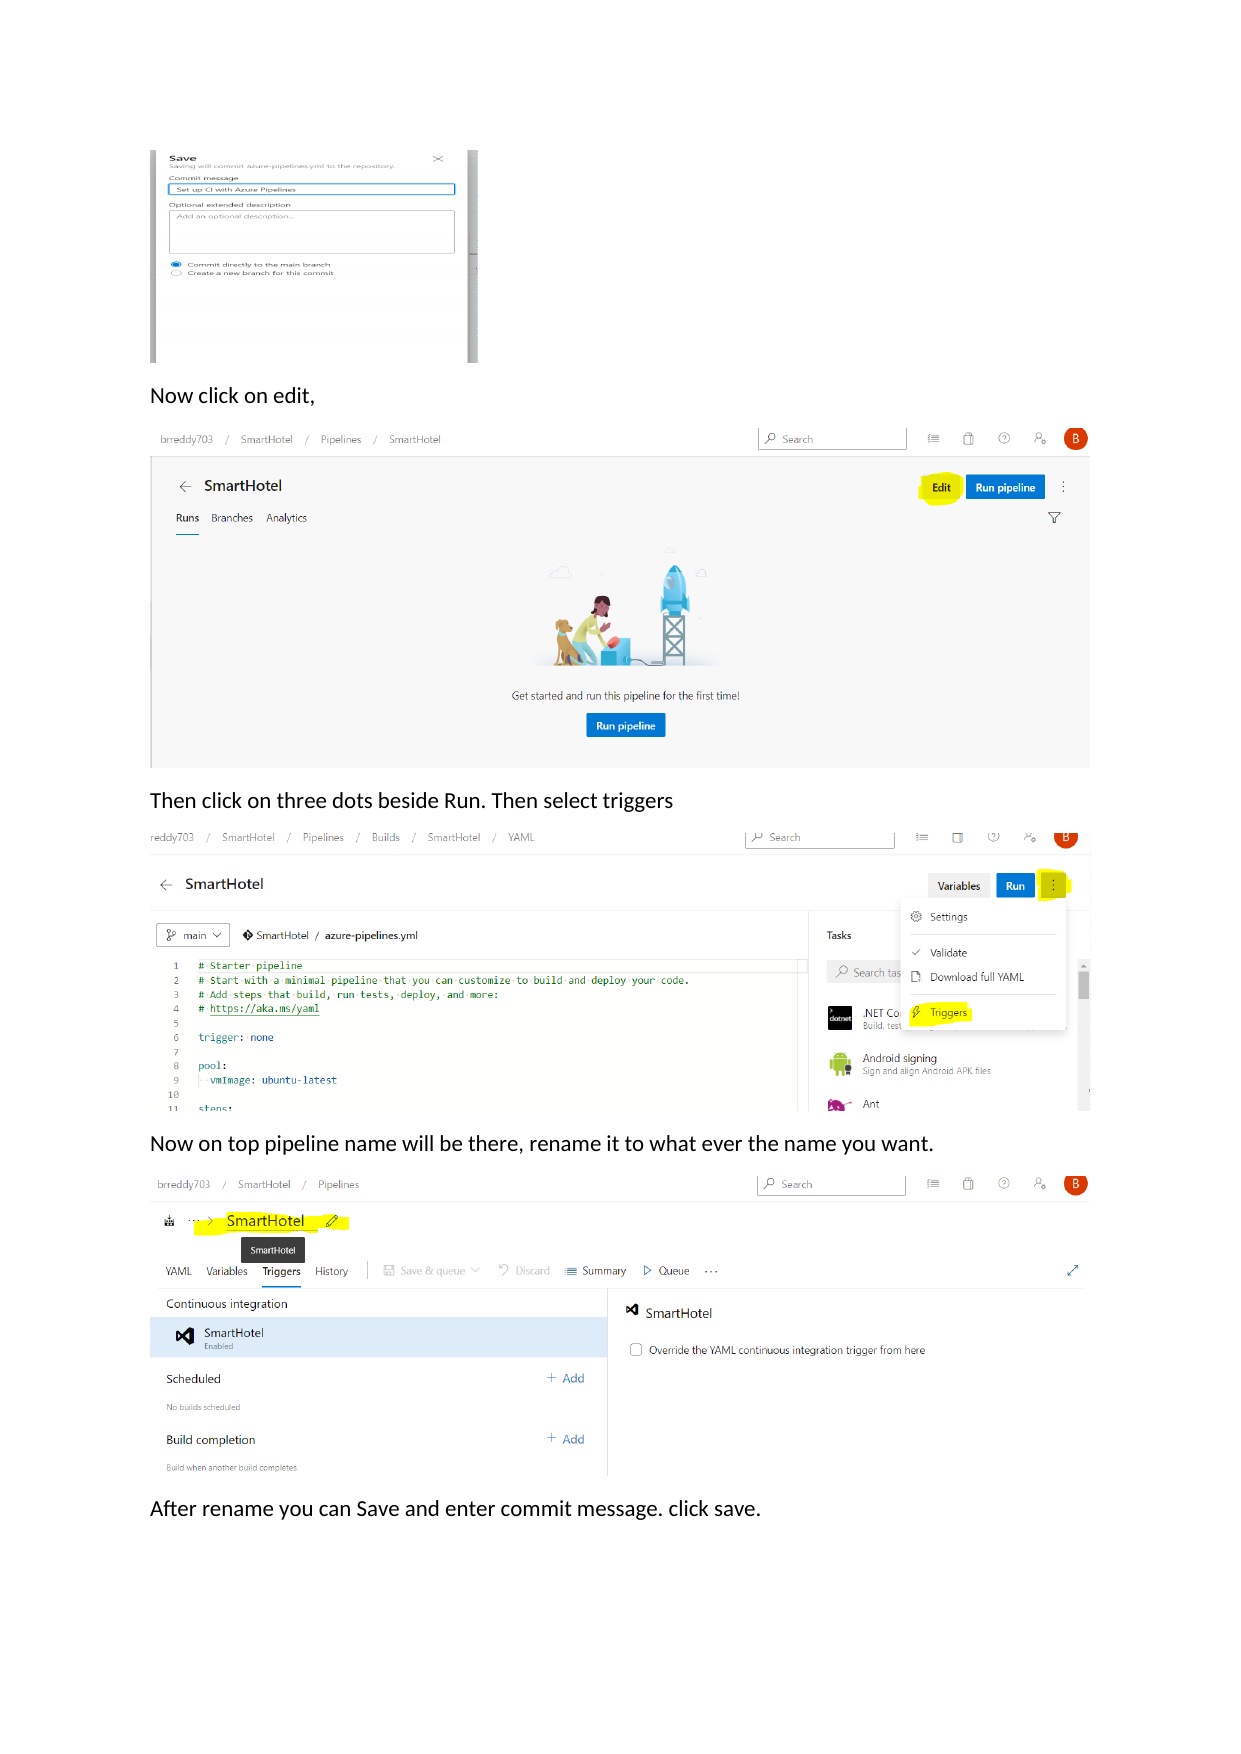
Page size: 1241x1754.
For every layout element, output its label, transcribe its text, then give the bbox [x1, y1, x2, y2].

picture [150, 428, 1091, 768]
picture [150, 150, 478, 363]
picture [150, 833, 1091, 1111]
text Now on top pipeline name will be there, rename it to what ever the name you want. [150, 1129, 1090, 1157]
picture [150, 1176, 1091, 1476]
text After rename you can Save and enter commit message. click save. [150, 1494, 1090, 1522]
text Now click on edit, [150, 381, 1090, 409]
text Then click on three dots beside Run. Then select triggers [150, 787, 1090, 814]
